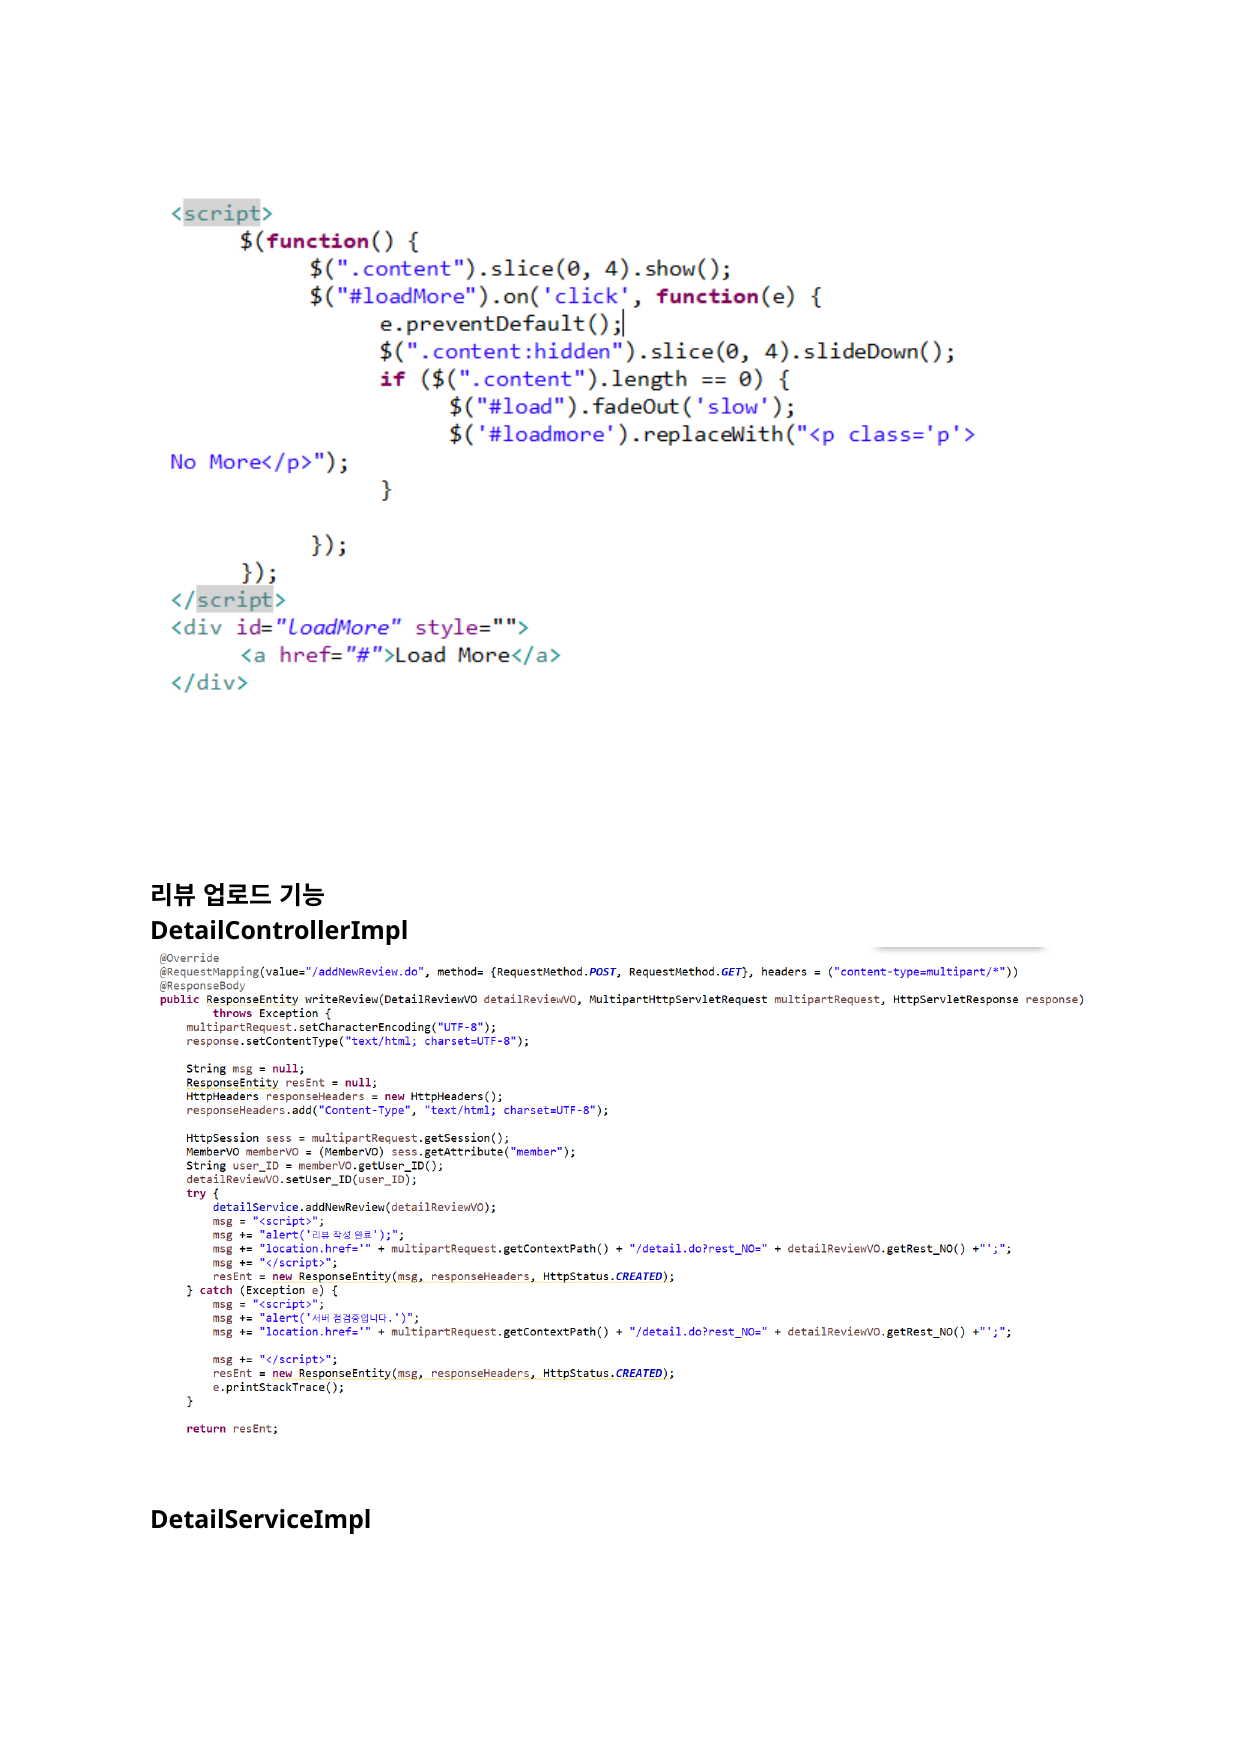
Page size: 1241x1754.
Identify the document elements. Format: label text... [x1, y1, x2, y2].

picture [150, 177, 1043, 700]
text 리뷰 업로드 기능 [150, 876, 1090, 912]
picture [150, 947, 1091, 1443]
text DetailServiceImpl [150, 1502, 1090, 1536]
text DetailControllerImpl [150, 913, 1090, 947]
